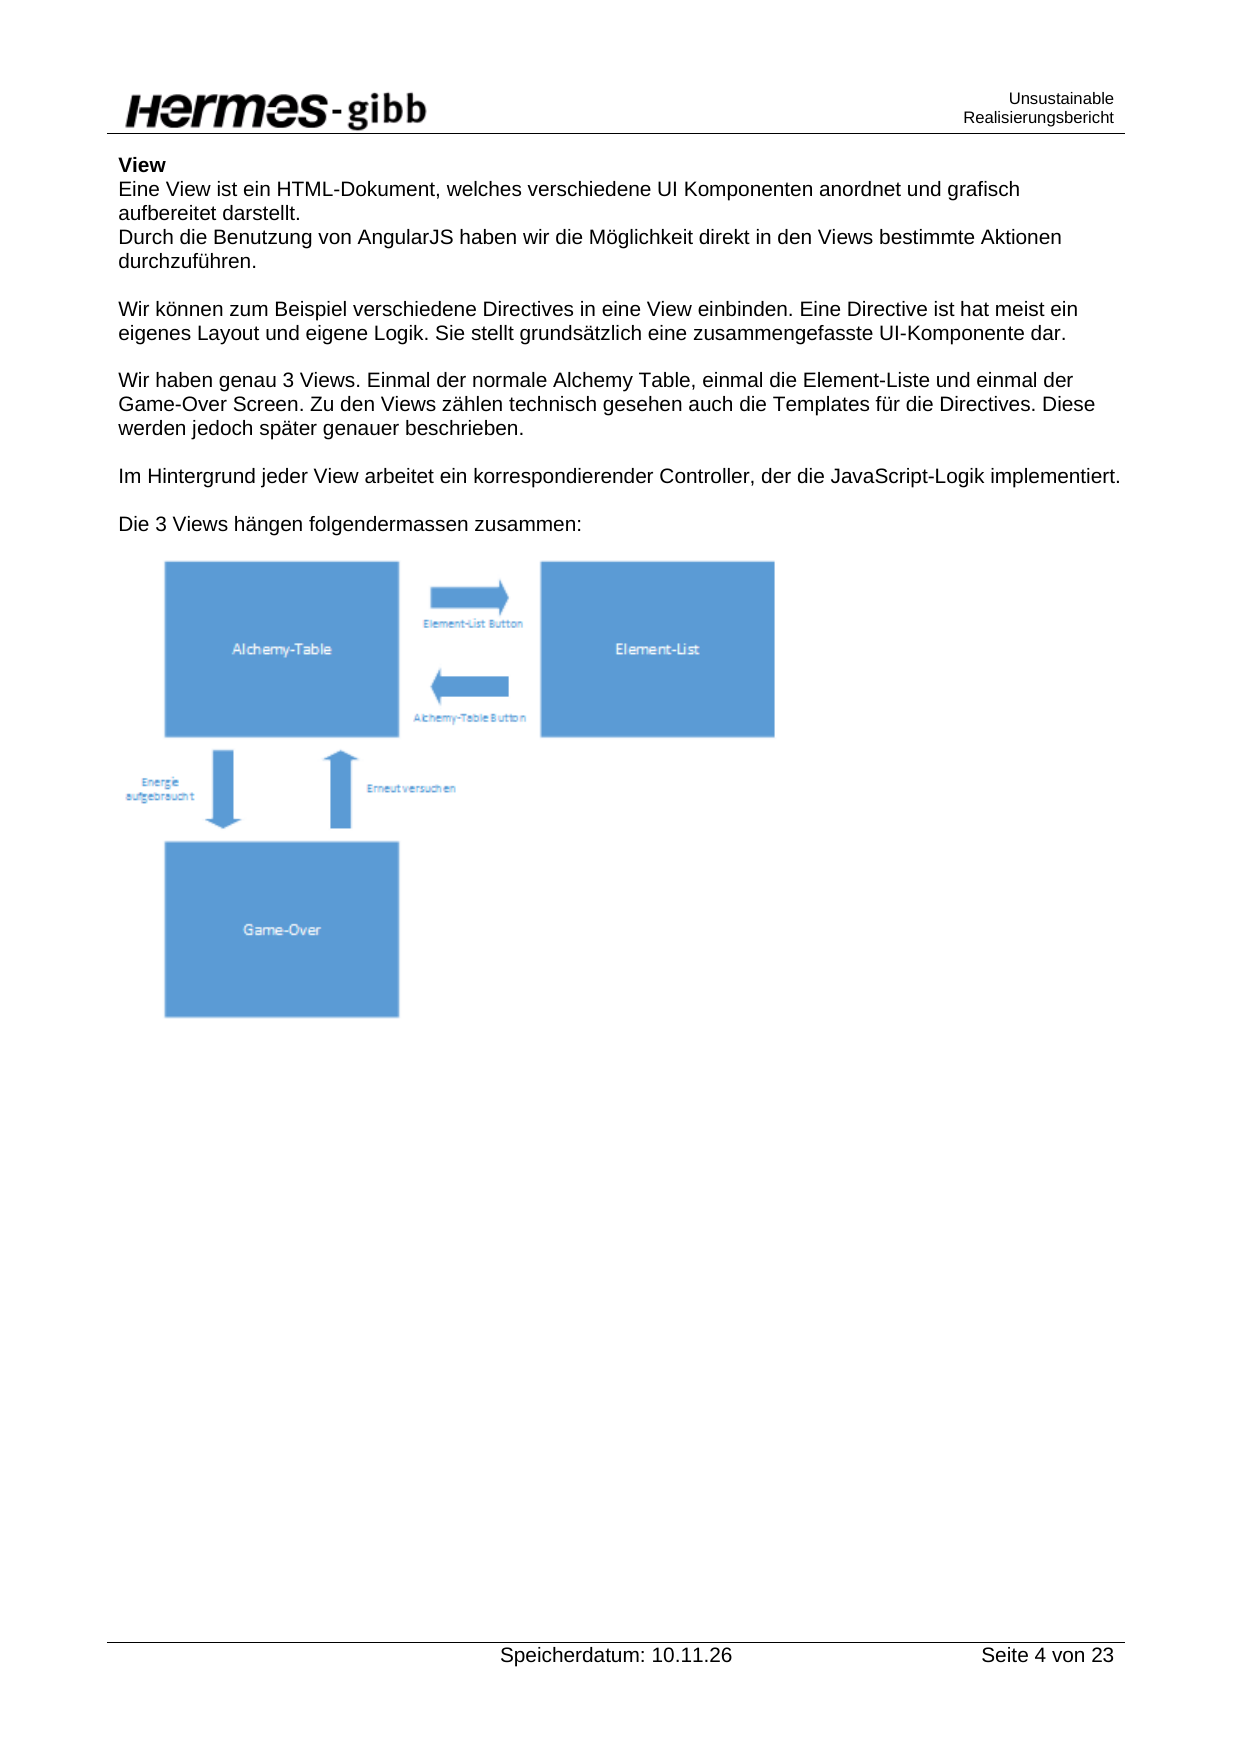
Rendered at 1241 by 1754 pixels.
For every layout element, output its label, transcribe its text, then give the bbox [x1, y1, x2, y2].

text Im Hintergrund jeder View arbeitet ein korrespondierender Controller, der die JavaScript-Logik implementiert. [118, 464, 1122, 488]
text Wir haben genau 3 Views. Einmal der normale Alchemy Table, einmal die Element-Liste und einmal der Game-Over Screen. Zu den Views zählen technisch gesehen auch die Templates für die Directives. Diese werden jedoch später genauer beschrieben. [118, 368, 1122, 440]
text View [118, 153, 1122, 177]
text Die 3 Views hängen folgendermassen zusammen: [118, 512, 1122, 536]
text Eine View ist ein HTML-Dokument, welches verschiedene UI Komponenten anordnet und grafisch aufbereitet darstellt. [118, 177, 1122, 224]
picture [118, 560, 778, 1020]
text Durch die Benutzung von AngularJS haben wir die Möglichkeit direkt in den Views bestimmte Aktionen durchzuführen. [118, 224, 1122, 272]
text Wir können zum Beispiel verschiedene Directives in eine View einbinden. Eine Directive ist hat meist ein eigenes Layout und eigene Logik. Sie stellt grundsätzlich eine zusammengefasste UI-Komponente dar. [118, 296, 1122, 344]
